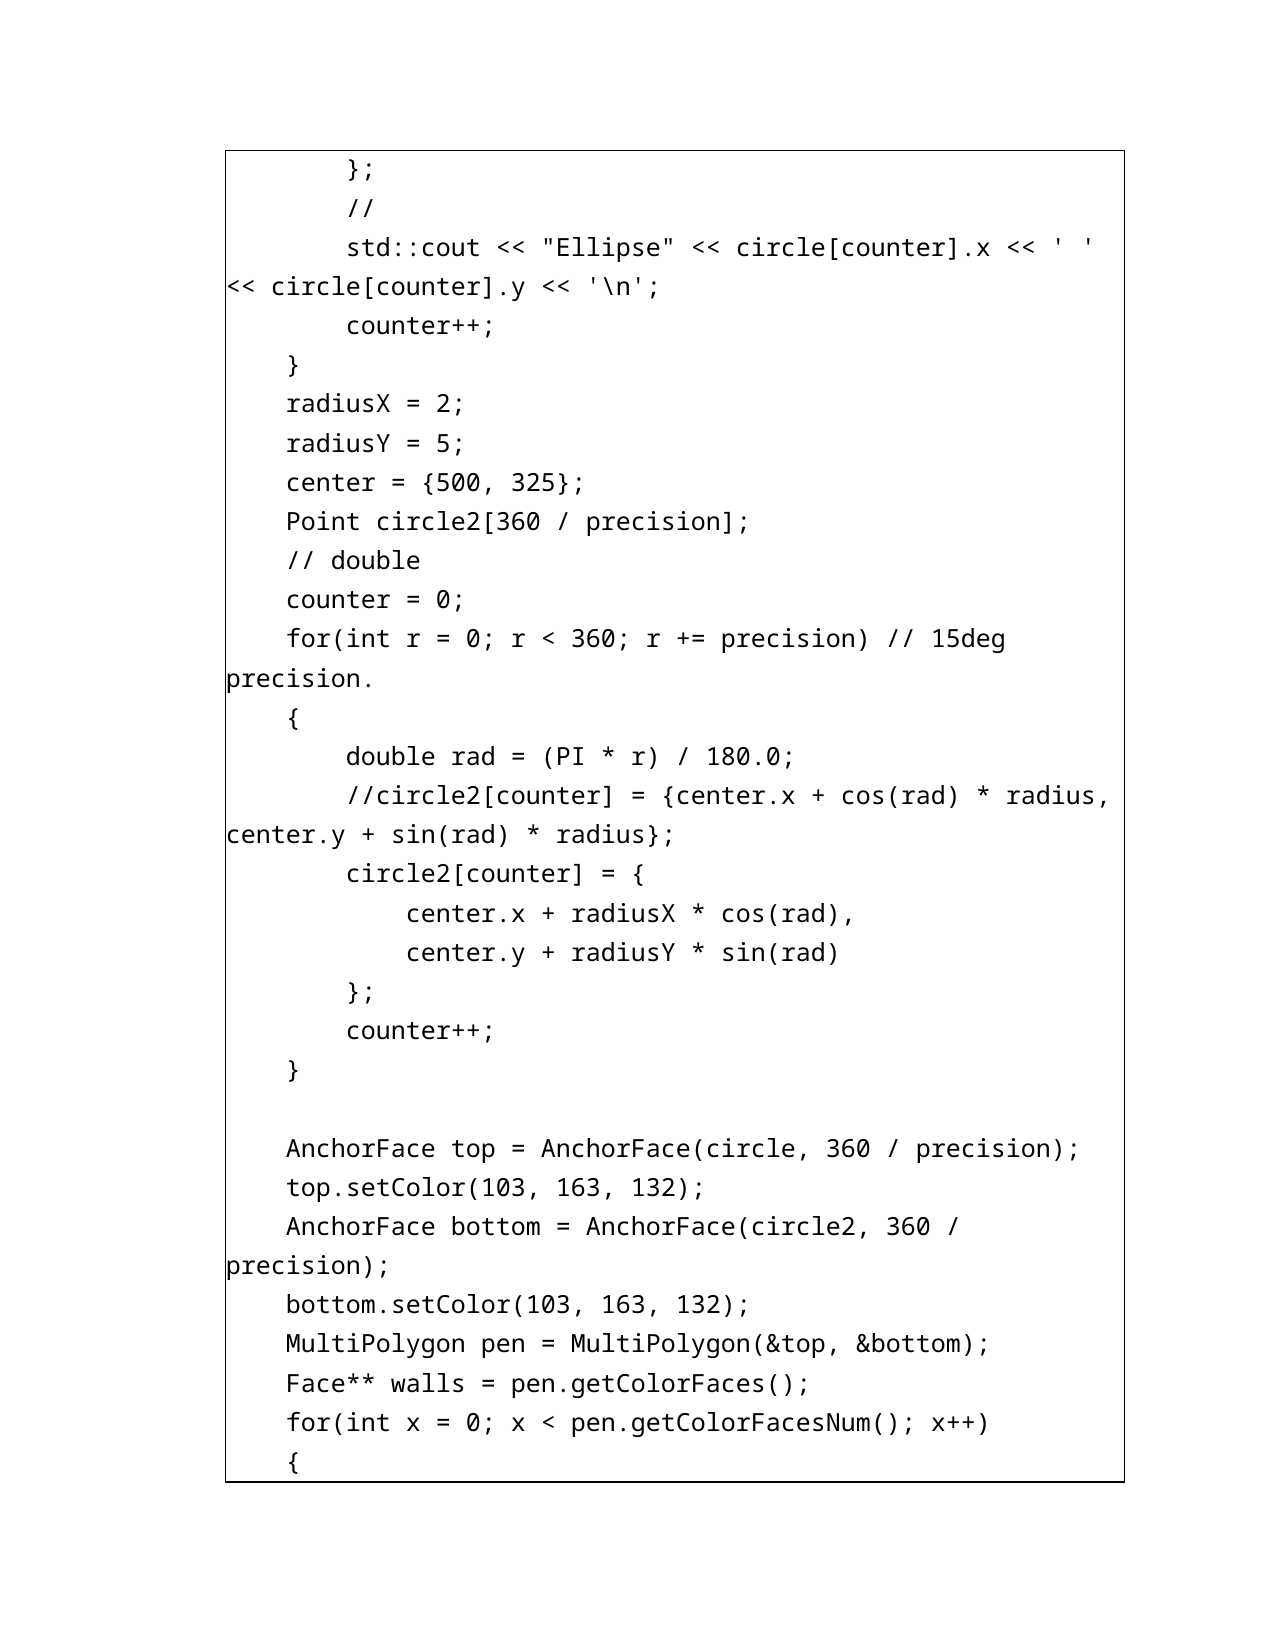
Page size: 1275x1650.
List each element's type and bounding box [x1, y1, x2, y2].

table_header [226, 151, 1124, 1481]
